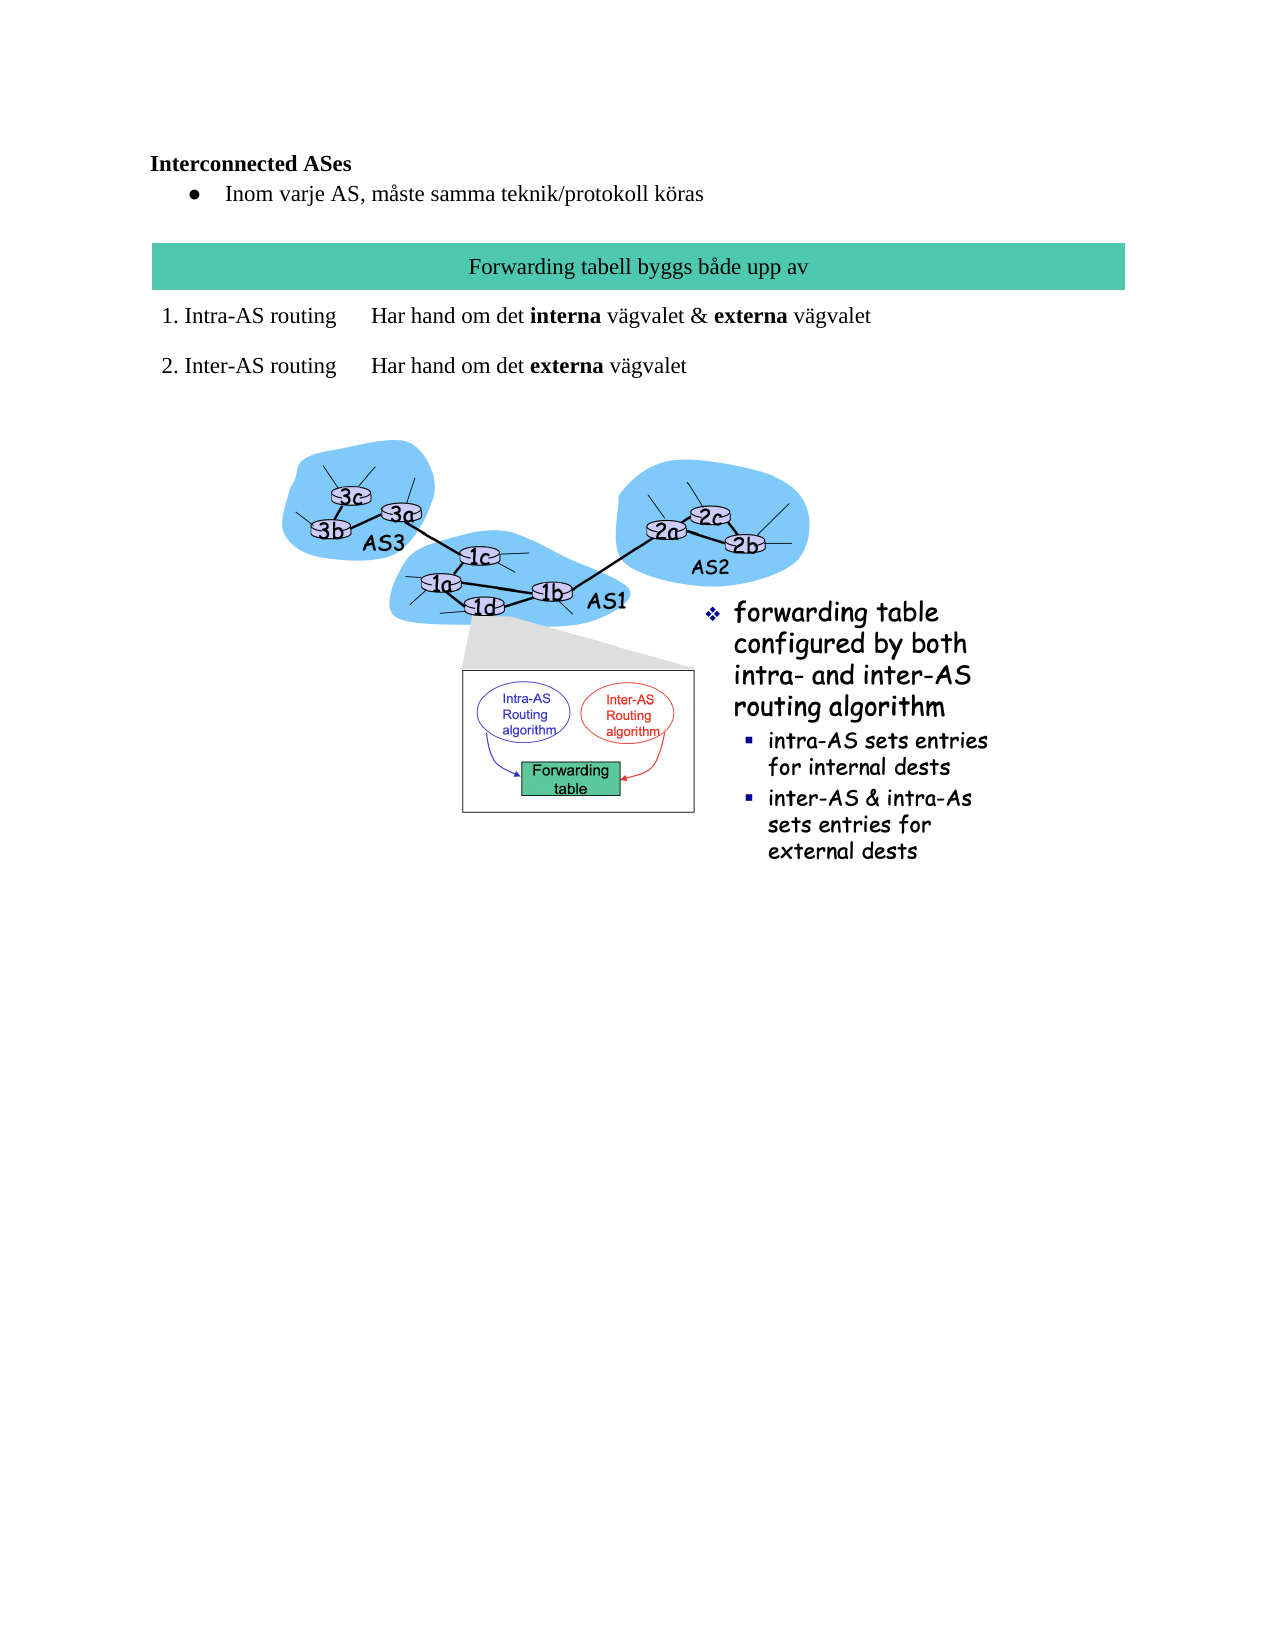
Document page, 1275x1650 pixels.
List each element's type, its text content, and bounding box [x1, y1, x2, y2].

table_cell Har hand om det externa vägvalet [361, 341, 1125, 388]
table_header Forwarding tabell byggs både upp av [152, 243, 1125, 290]
list Inom varje AS, måste samma teknik/protokoll köras [187, 180, 1125, 207]
table_cell 1. Intra-AS routing [152, 292, 359, 339]
table_cell Har hand om det interna vägvalet & externa vägvalet [361, 292, 1125, 339]
table_cell 2. Inter-AS routing [152, 341, 359, 388]
picture [279, 420, 996, 873]
subtitle Interconnected ASes [150, 150, 1125, 176]
